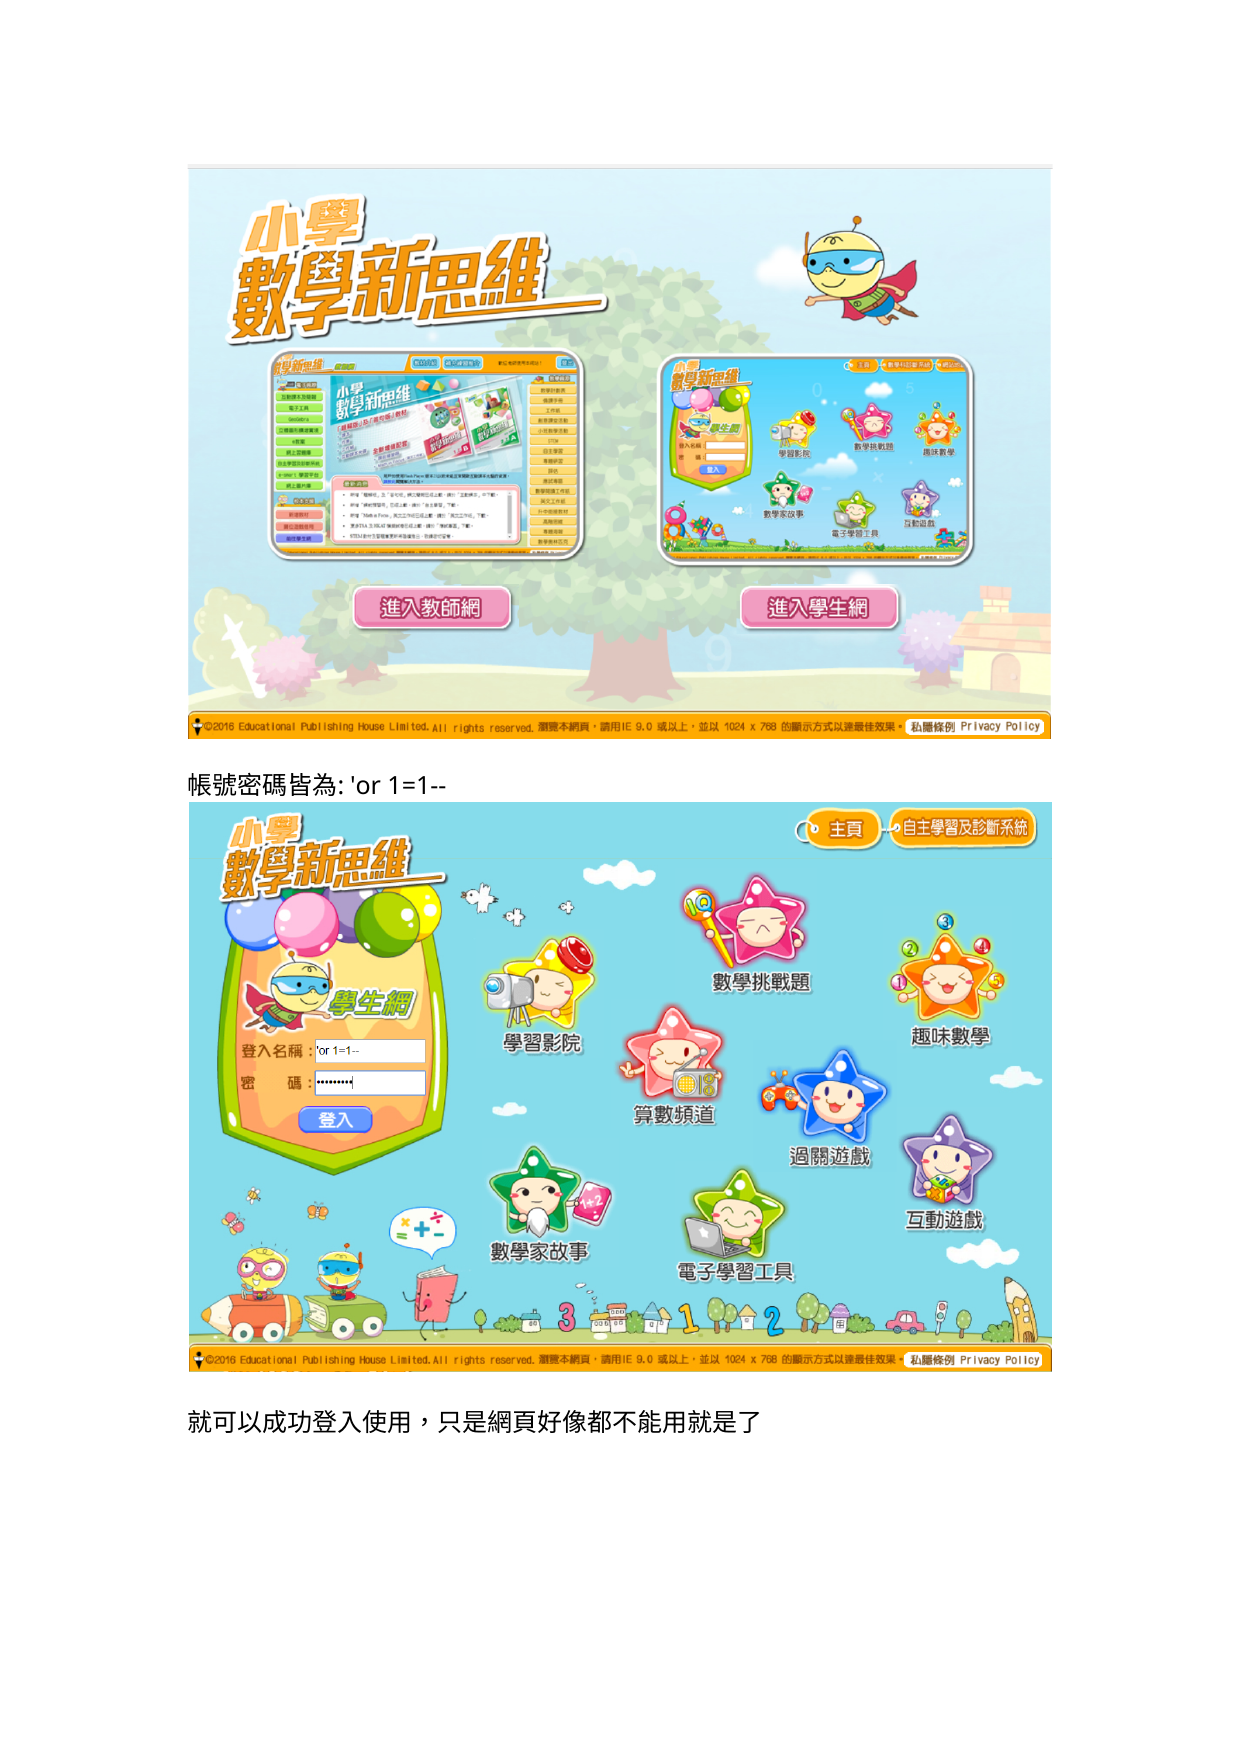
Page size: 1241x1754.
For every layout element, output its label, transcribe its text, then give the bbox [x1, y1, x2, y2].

text 帳號密碼皆為: 'or 1=1-- [187, 764, 1053, 802]
text 就可以成功登入使用，只是網頁好像都不能用就是了 [187, 1402, 1053, 1439]
picture [187, 164, 1053, 740]
picture [187, 802, 1053, 1372]
